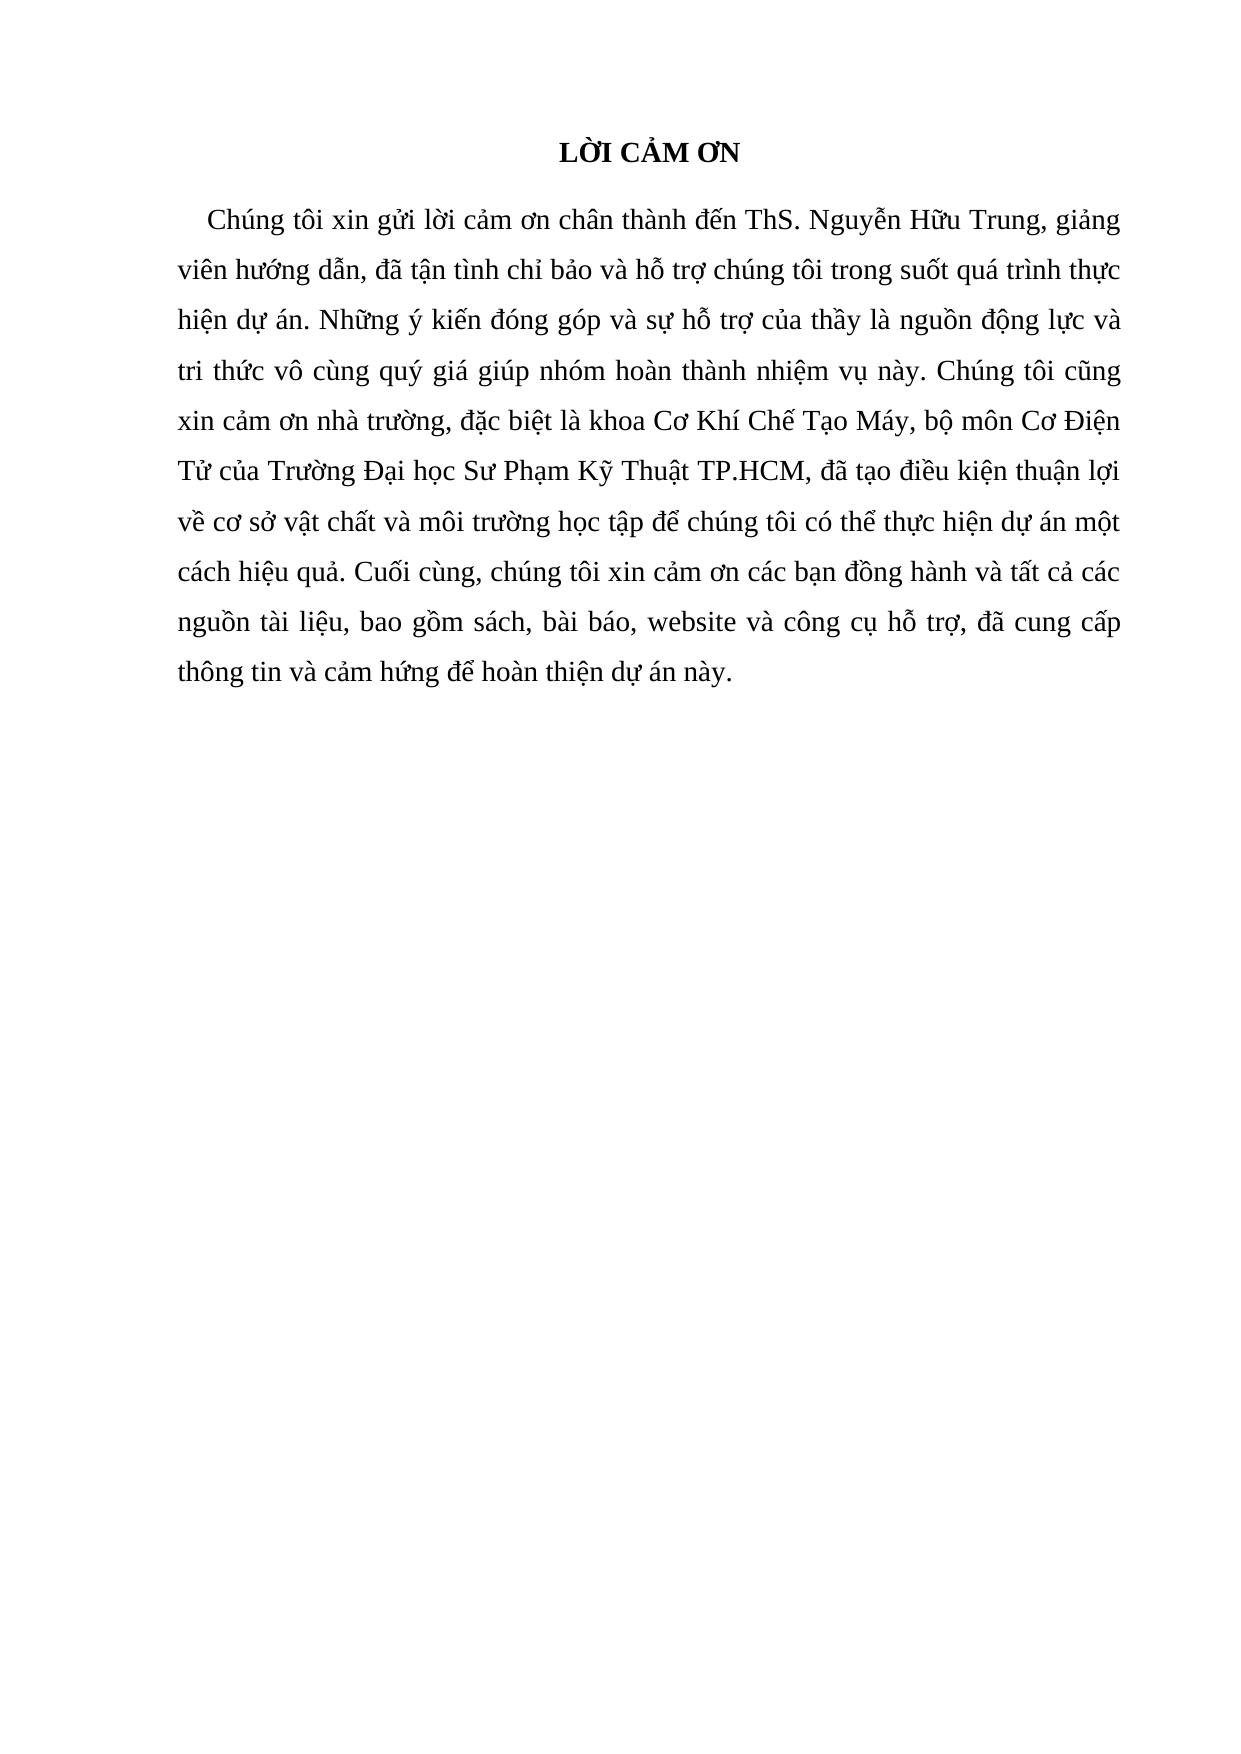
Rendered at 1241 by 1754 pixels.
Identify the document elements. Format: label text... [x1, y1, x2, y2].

text LỜI CẢM ƠN [177, 135, 1122, 168]
text Chúng tôi xin gửi lời cảm ơn chân thành đến ThS. Nguyễn Hữu Trung, giảng viên hướng dẫn, đã tận tình chỉ bảo và hỗ trợ chúng tôi trong suốt quá trình thực hiện dự án. Những ý kiến đóng góp và sự hỗ trợ của thầy là nguồn động lực và tri thức vô cùng quý giá giúp nhóm hoàn thành nhiệm vụ này. Chúng tôi cũng xin cảm ơn nhà trường, đặc biệt là khoa Cơ Khí Chế Tạo Máy, bộ môn Cơ Điện Tử của Trường Đại học Sư Phạm Kỹ Thuật TP.HCM, đã tạo điều kiện thuận lợi về cơ sở vật chất và môi trường học tập để chúng tôi có thể thực hiện dự án một cách hiệu quả. Cuối cùng, chúng tôi xin cảm ơn các bạn đồng hành và tất cả các nguồn tài liệu, bao gồm sách, bài báo, website và công cụ hỗ trợ, đã cung cấp thông tin và cảm hứng để hoàn thiện dự án này. [177, 202, 1122, 688]
